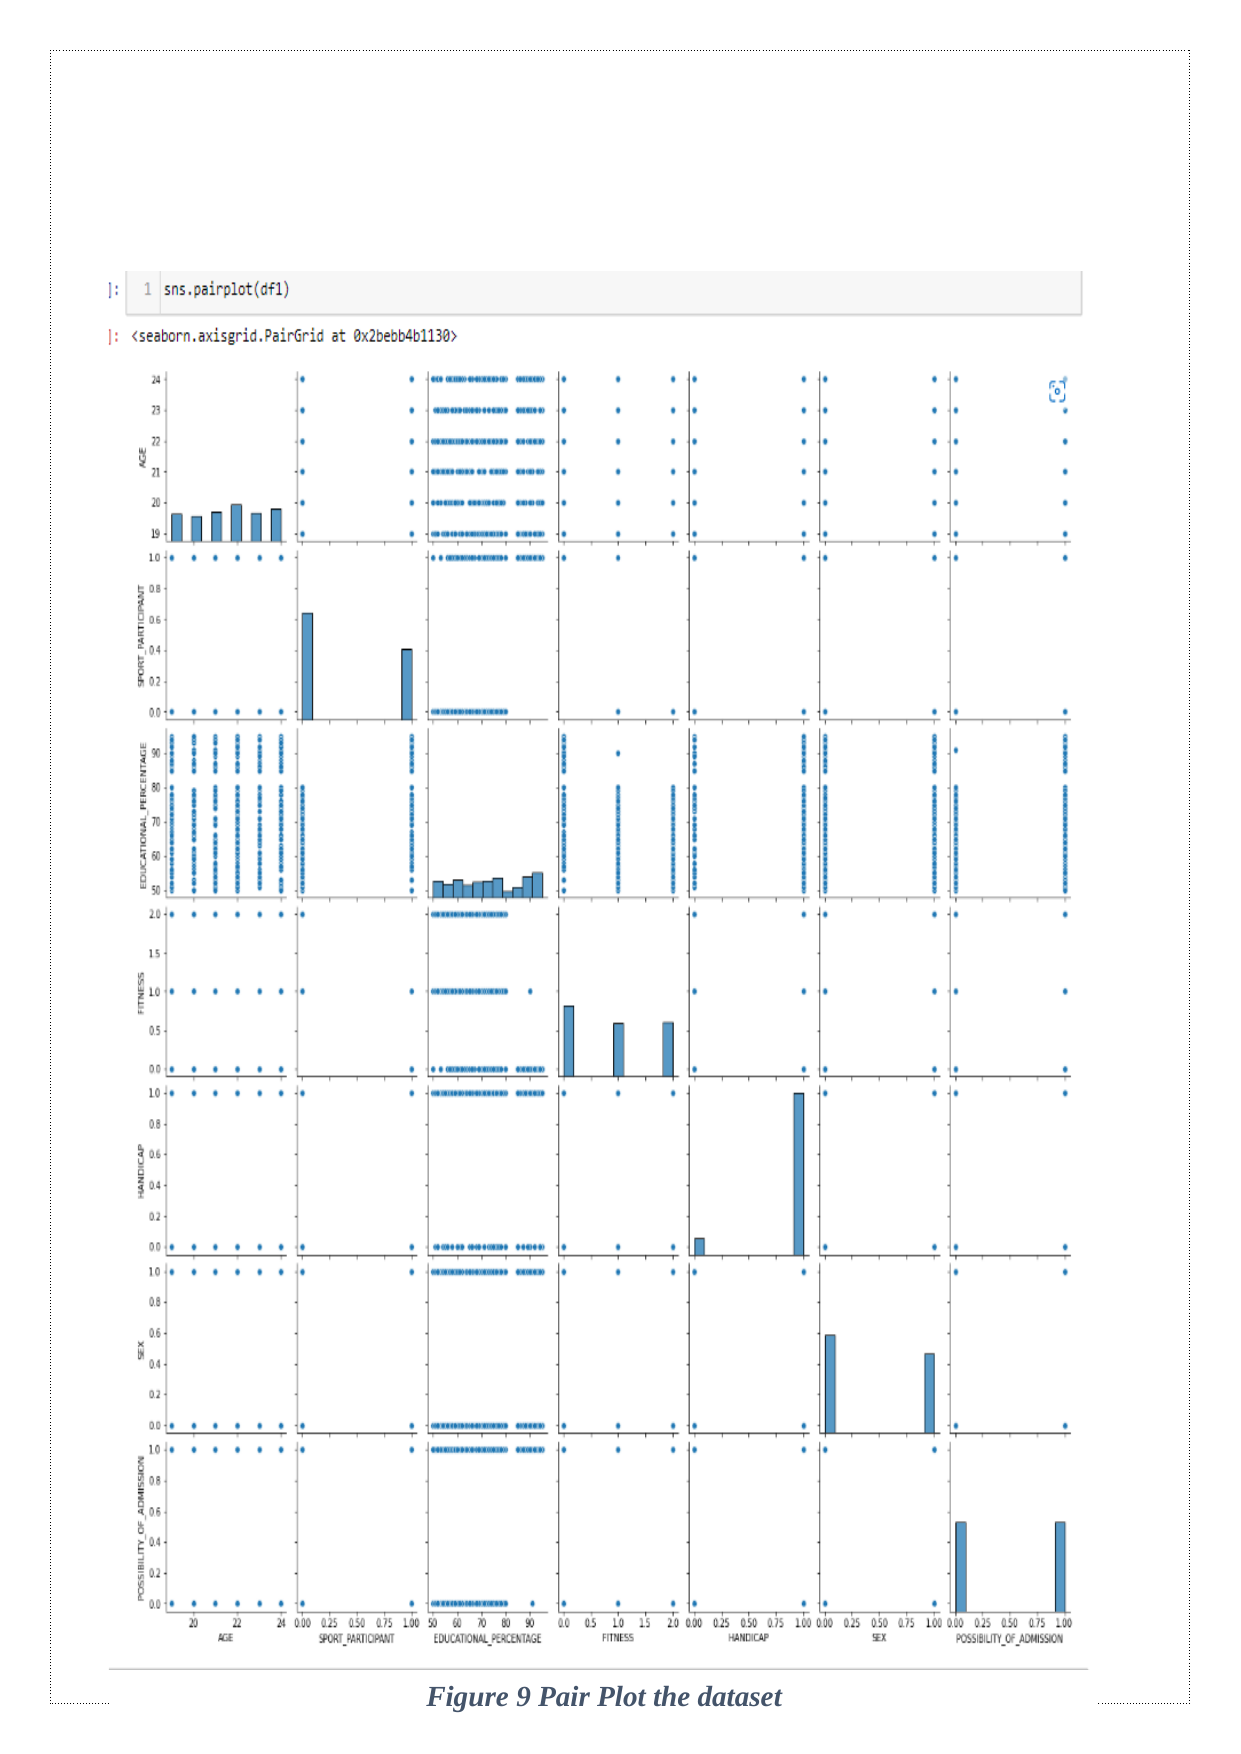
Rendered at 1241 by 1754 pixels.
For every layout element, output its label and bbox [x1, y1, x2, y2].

picture [108, 271, 1099, 1670]
